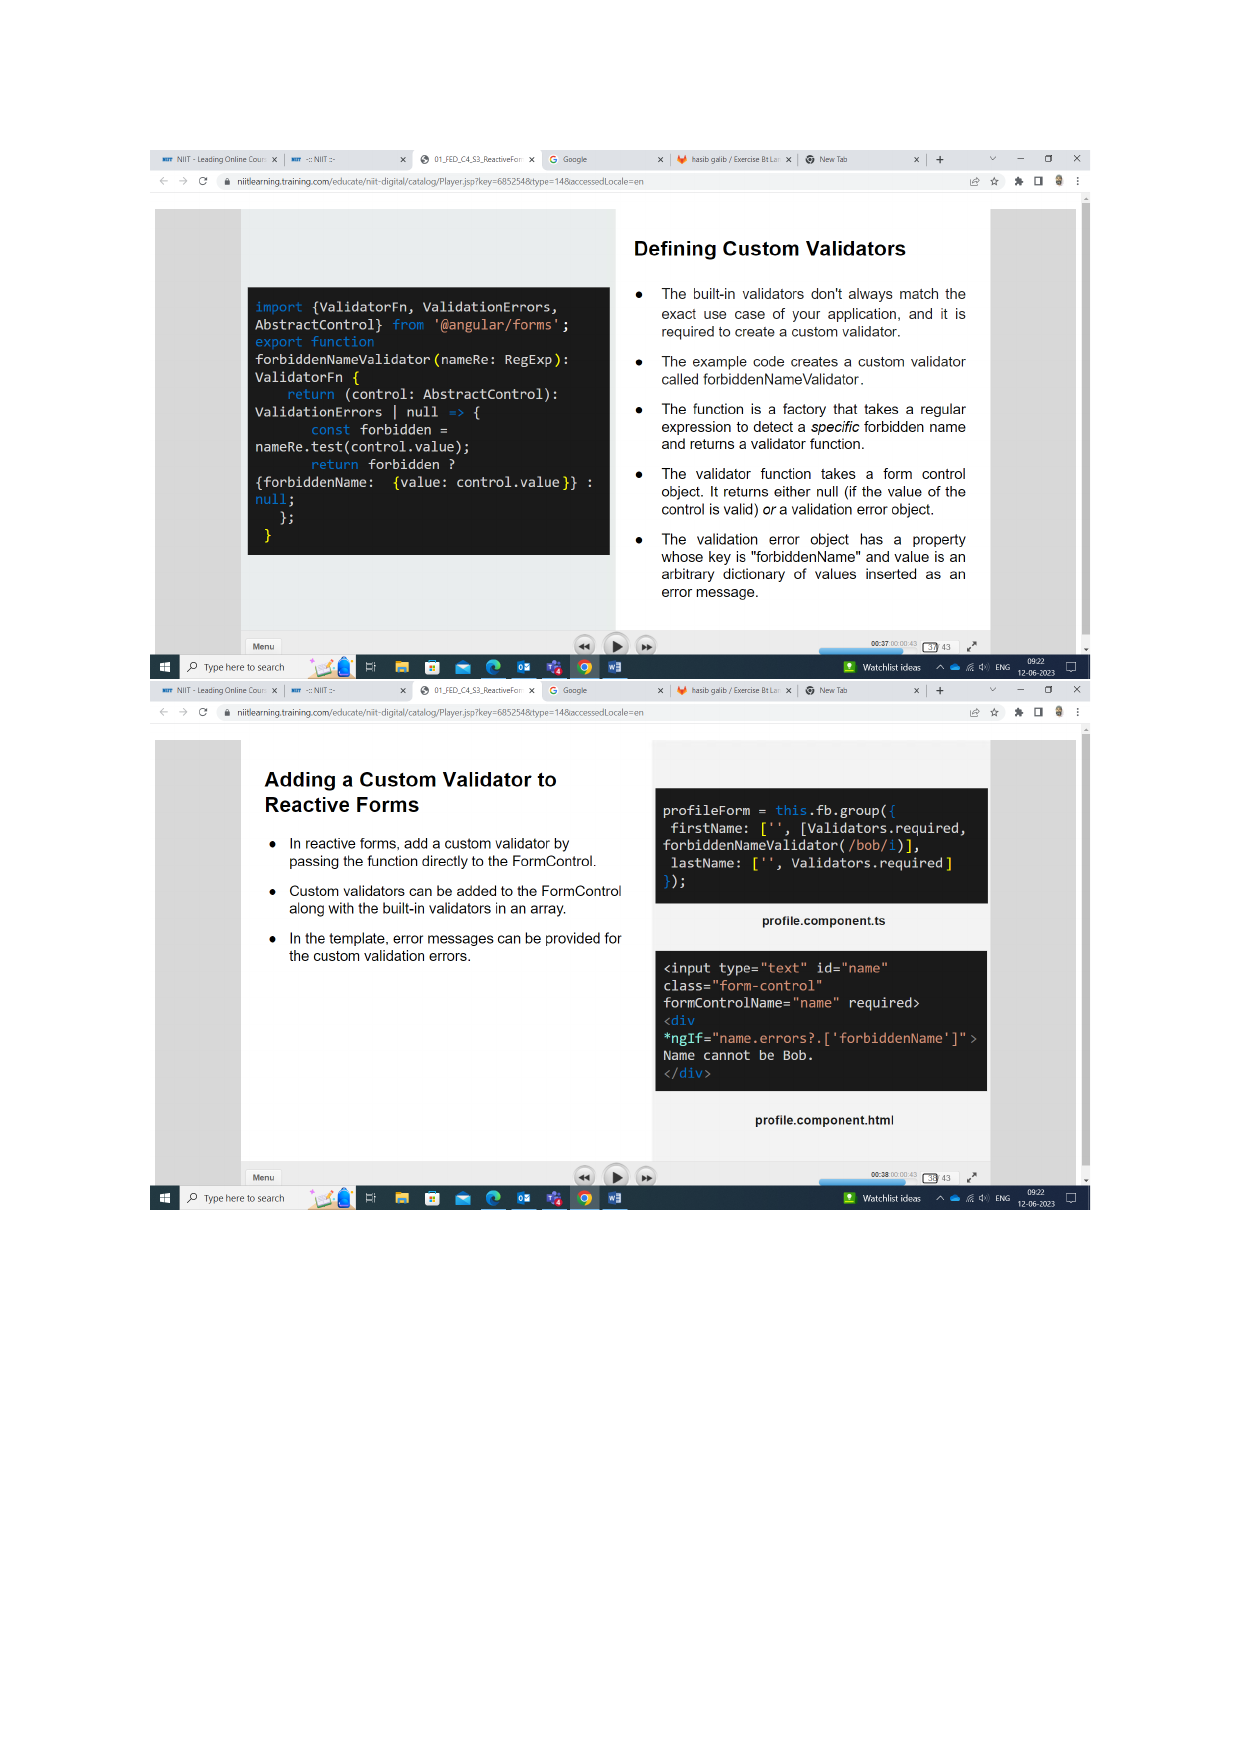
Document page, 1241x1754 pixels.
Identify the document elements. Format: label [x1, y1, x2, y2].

picture [150, 150, 1091, 679]
picture [150, 681, 1091, 1210]
